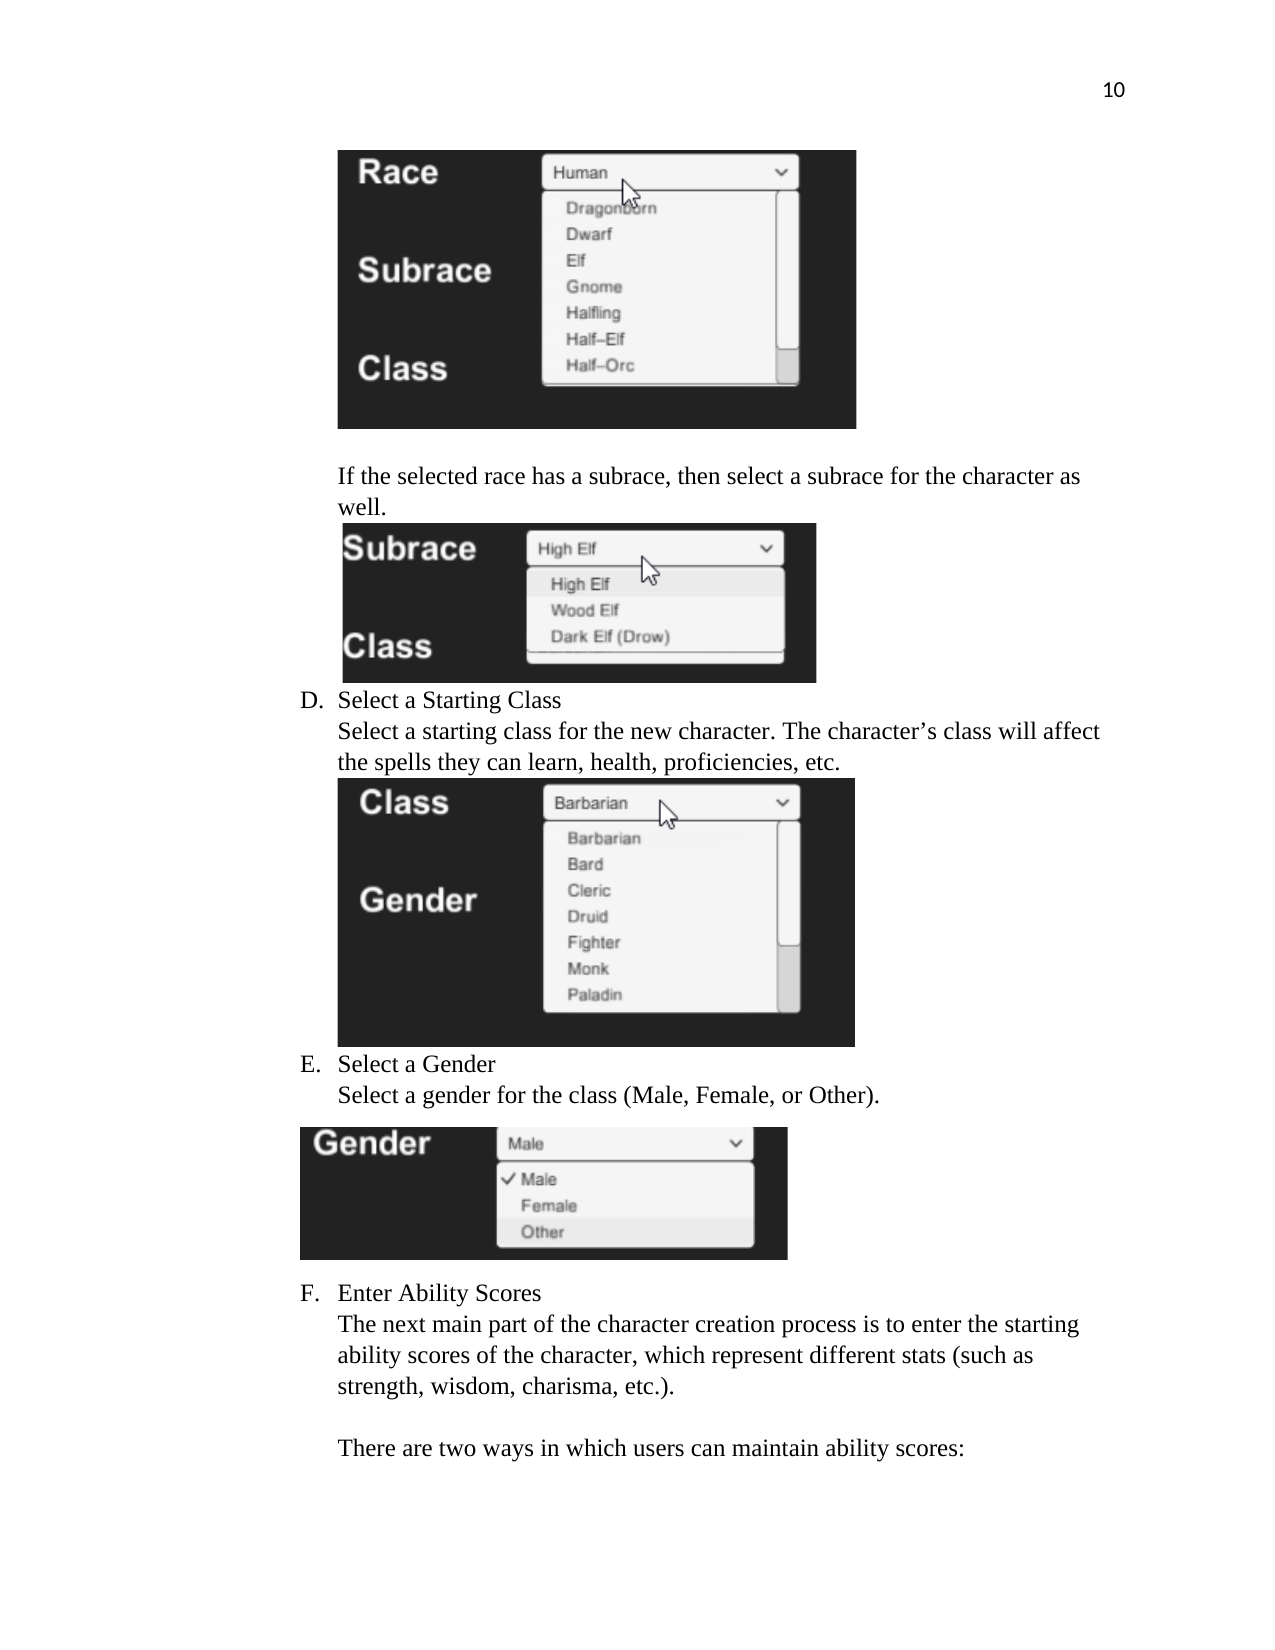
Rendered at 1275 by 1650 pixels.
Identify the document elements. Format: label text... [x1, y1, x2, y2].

picture [337, 778, 855, 1047]
list There are two ways in which users can maintain ability scores: [337, 1433, 1125, 1462]
picture [342, 523, 817, 683]
list Select a starting class for the new character. The character’s class will affect the spells they can learn, health, proficiencies, etc. [337, 716, 1125, 776]
list Select a Gender [300, 1049, 1125, 1078]
list Enter Ability Scores [300, 1278, 1125, 1307]
list The next main part of the character creation process is to enter the starting ability scores of the character, which represent different stats (such as strength, wisdom, charisma, etc.). [337, 1309, 1125, 1400]
picture [337, 150, 857, 429]
list Select a gender for the class (Male, Female, or Other). [337, 1080, 1125, 1109]
picture [300, 1127, 788, 1260]
list Select a Starting Class [300, 685, 1125, 714]
list If the selected race has a subrace, then select a subrace for the character as well. [337, 461, 1125, 521]
